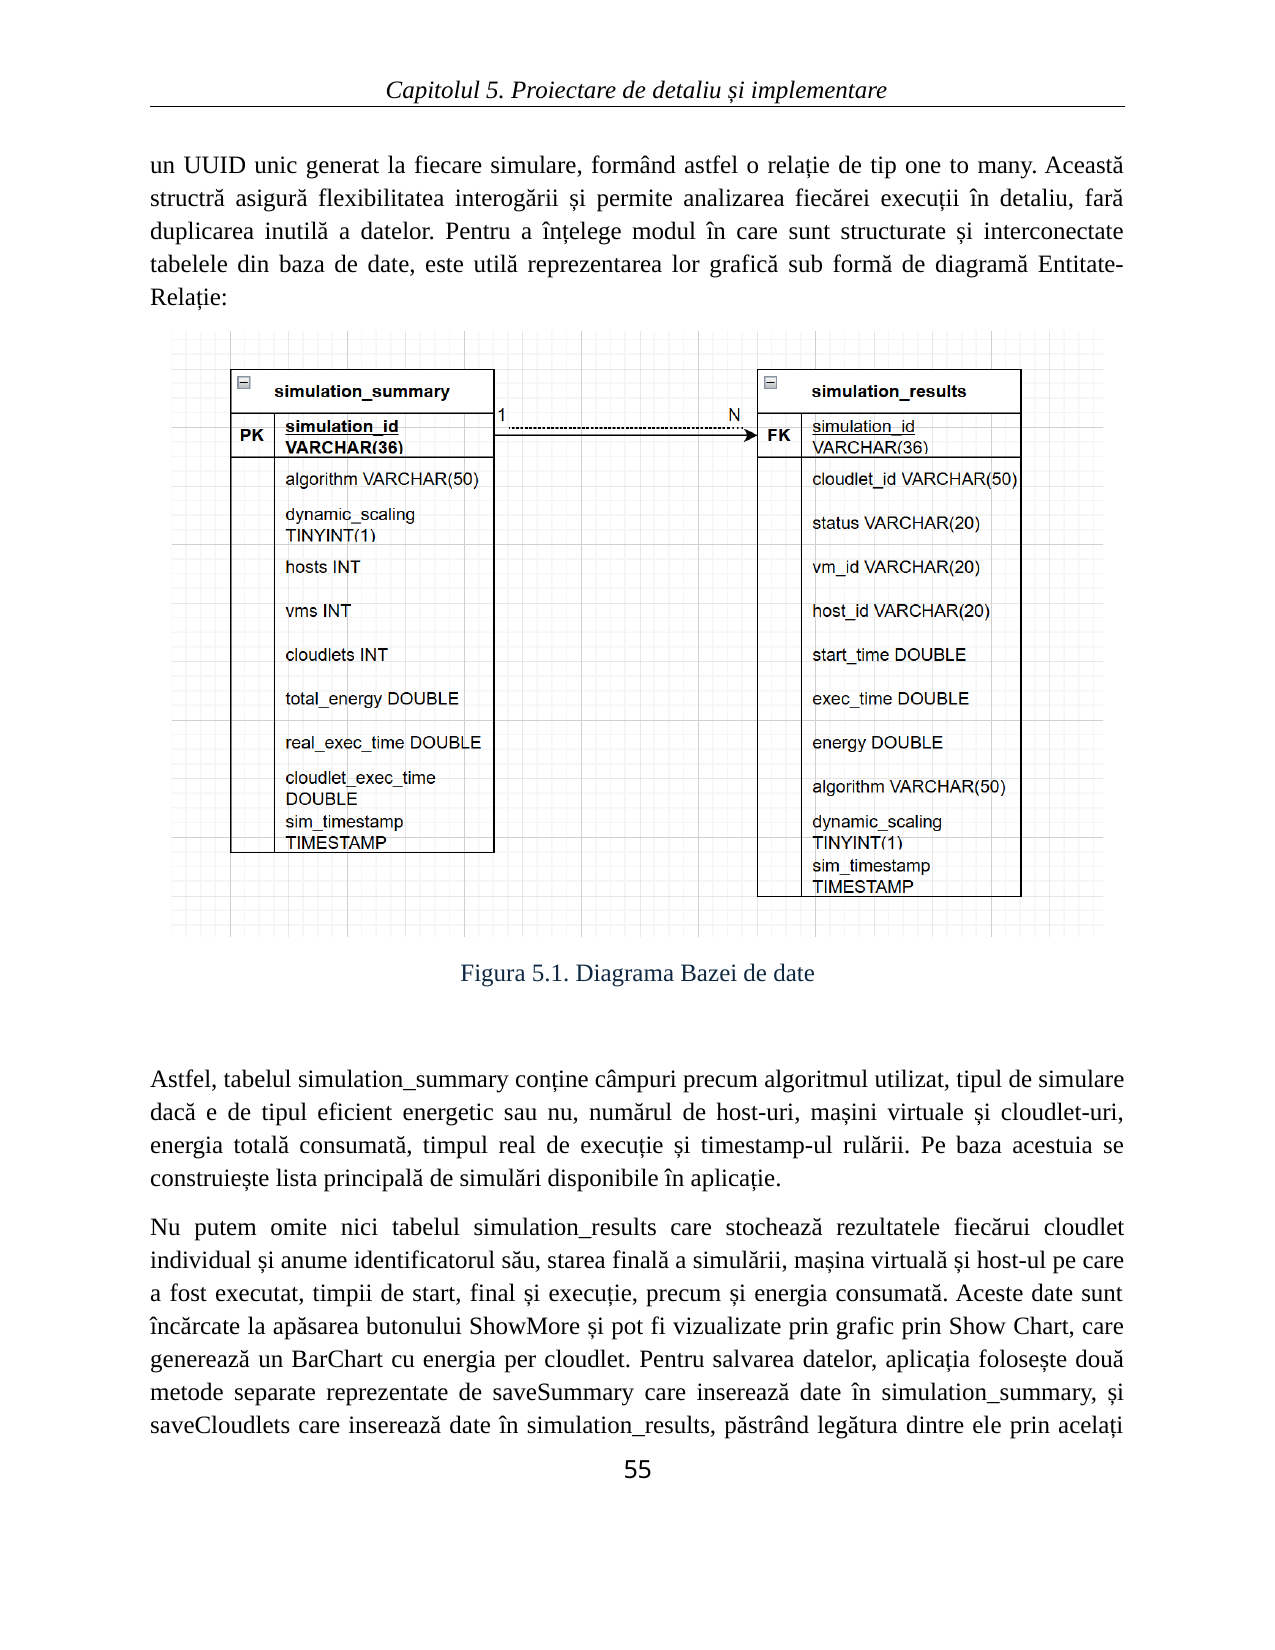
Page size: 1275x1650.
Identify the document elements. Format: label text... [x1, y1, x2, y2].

text Astfel, tabelul simulation_summary conține câmpuri precum algoritmul utilizat, tipul de simulare dacă e de tipul eficient energetic sau nu, numărul de host-uri, mașini virtuale și cloudlet-uri, energia totală consumată, timpul real de execuție și timestamp-ul rulării. Pe baza acestuia se construiește lista principală de simulări disponibile în aplicație. [150, 1064, 1125, 1191]
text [150, 150, 1125, 311]
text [150, 1212, 1125, 1439]
text Figura 5.1. Diagrama Bazei de date [150, 958, 1125, 987]
picture [171, 331, 1104, 937]
